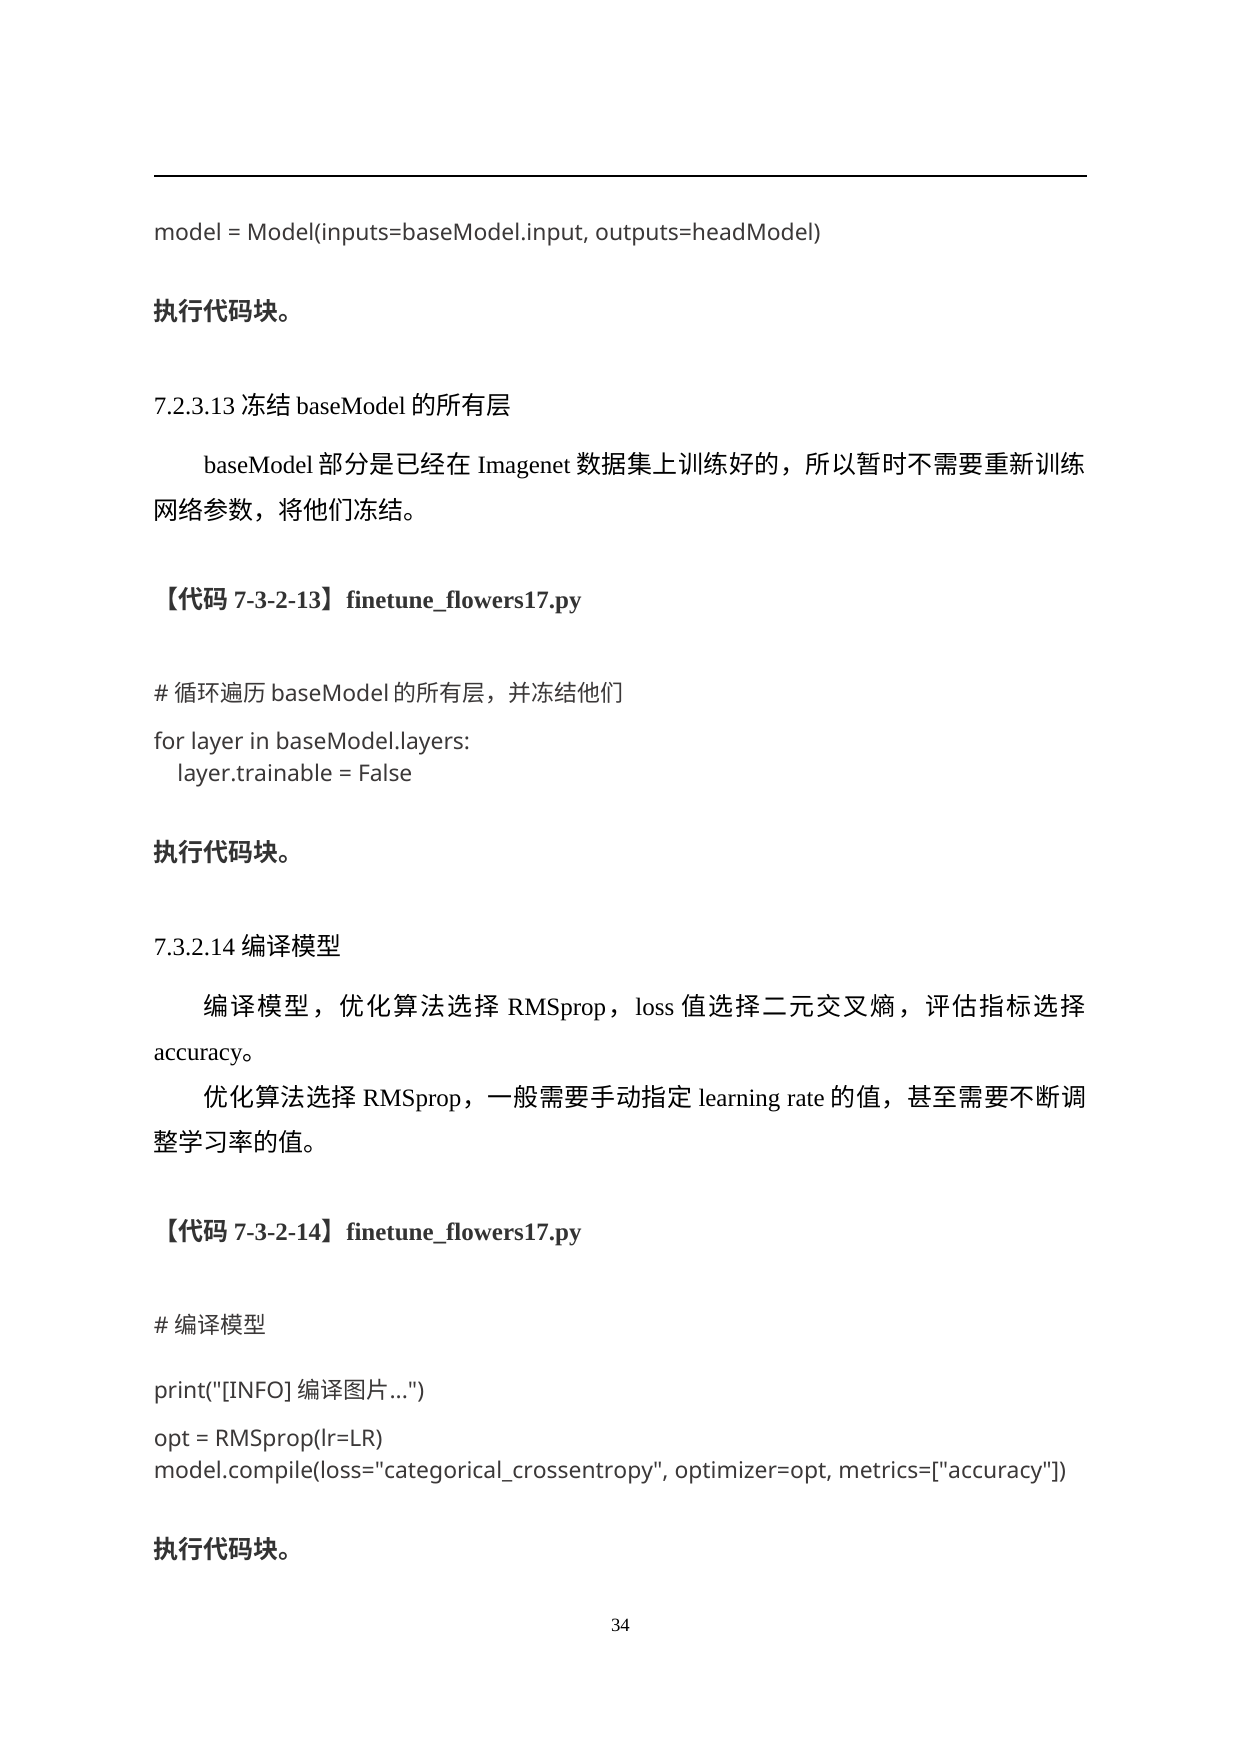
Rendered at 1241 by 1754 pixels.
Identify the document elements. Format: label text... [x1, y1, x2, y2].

text # 编译模型 [153, 1291, 1087, 1356]
text model = Model(inputs=baseModel.input, outputs=headModel) [153, 215, 1087, 248]
text 编译模型，优化算法选择RMSprop，loss值选择二元交叉熵，评估指标选择accuracy。 [153, 986, 1087, 1068]
text 执行代码块。 [153, 818, 1087, 883]
text model.compile(loss="categorical_crossentropy", optimizer=opt, metrics=["accuracy"]) [153, 1453, 1087, 1486]
text # 循环遍历baseModel的所有层，并冻结他们 [153, 659, 1087, 724]
text 执行代码块。 [153, 1515, 1087, 1580]
text baseModel部分是已经在Imagenet数据集上训练好的，所以暂时不需要重新训练网络参数，将他们冻结。 [153, 445, 1087, 527]
text 7.3.2.14 编译模型 [153, 912, 1087, 977]
text for layer in baseModel.layers: [153, 724, 1087, 756]
text print("[INFO] 编译图片...") [153, 1356, 1087, 1421]
text 【代码7-3-2-13】finetune_flowers17.py [153, 565, 1087, 630]
text opt = RMSprop(lr=LR) [153, 1421, 1087, 1453]
text layer.trainable = False [153, 756, 1087, 789]
text 7.2.3.13 冻结baseModel的所有层 [153, 371, 1087, 436]
text 【代码7-3-2-14】finetune_flowers17.py [153, 1197, 1087, 1262]
text 优化算法选择RMSprop，一般需要手动指定learning rate的值，甚至需要不断调整学习率的值。 [153, 1077, 1087, 1158]
text 执行代码块。 [153, 277, 1087, 342]
